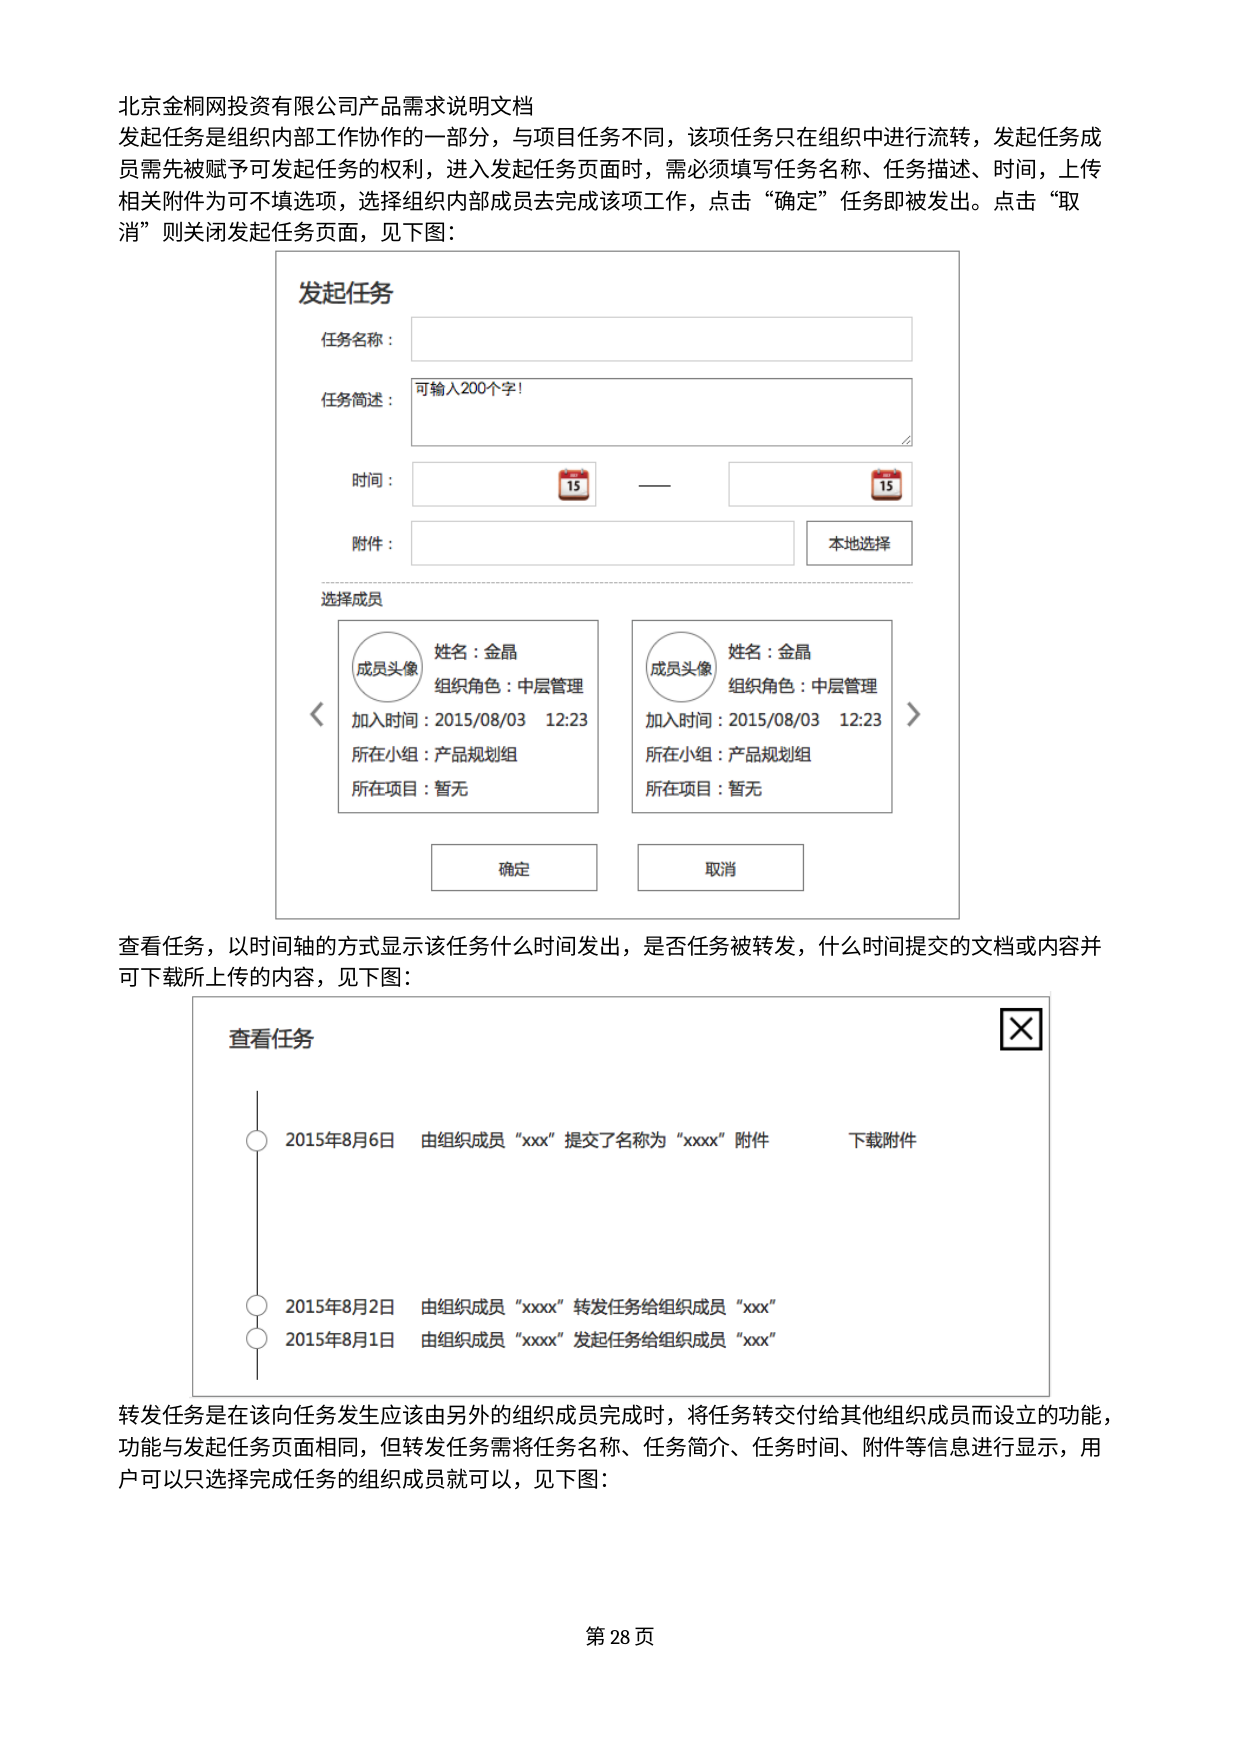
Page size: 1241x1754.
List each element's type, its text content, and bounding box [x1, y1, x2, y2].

text 查看任务，以时间轴的方式显示该任务什么时间发出，是否任务被转发，什么时间提交的文档或内容并可下载所上传的内容，见下图： [118, 929, 1122, 992]
text 发起任务是组织内部工作协作的一部分，与项目任务不同，该项任务只在组织中进行流转，发起任务成员需先被赋予可发起任务的权利，进入发起任务页面时，需必须填写任务名称、任务描述、时间，上传相关附件为可不填选项，选择组织内部成员去完成该项工作，点击“确定”任务即被发出。点击“取消”则关闭发起任务页面，见下图： [118, 120, 1122, 247]
picture [273, 246, 967, 929]
text 转发任务是在该向任务发生应该由另外的组织成员完成时，将任务转交付给其他组织成员而设立的功能，功能与发起任务页面相同，但转发任务需将任务名称、任务简介、任务时间、附件等信息进行显示，用户可以只选择完成任务的组织成员就可以，见下图： [118, 1398, 1122, 1493]
picture [189, 991, 1052, 1399]
